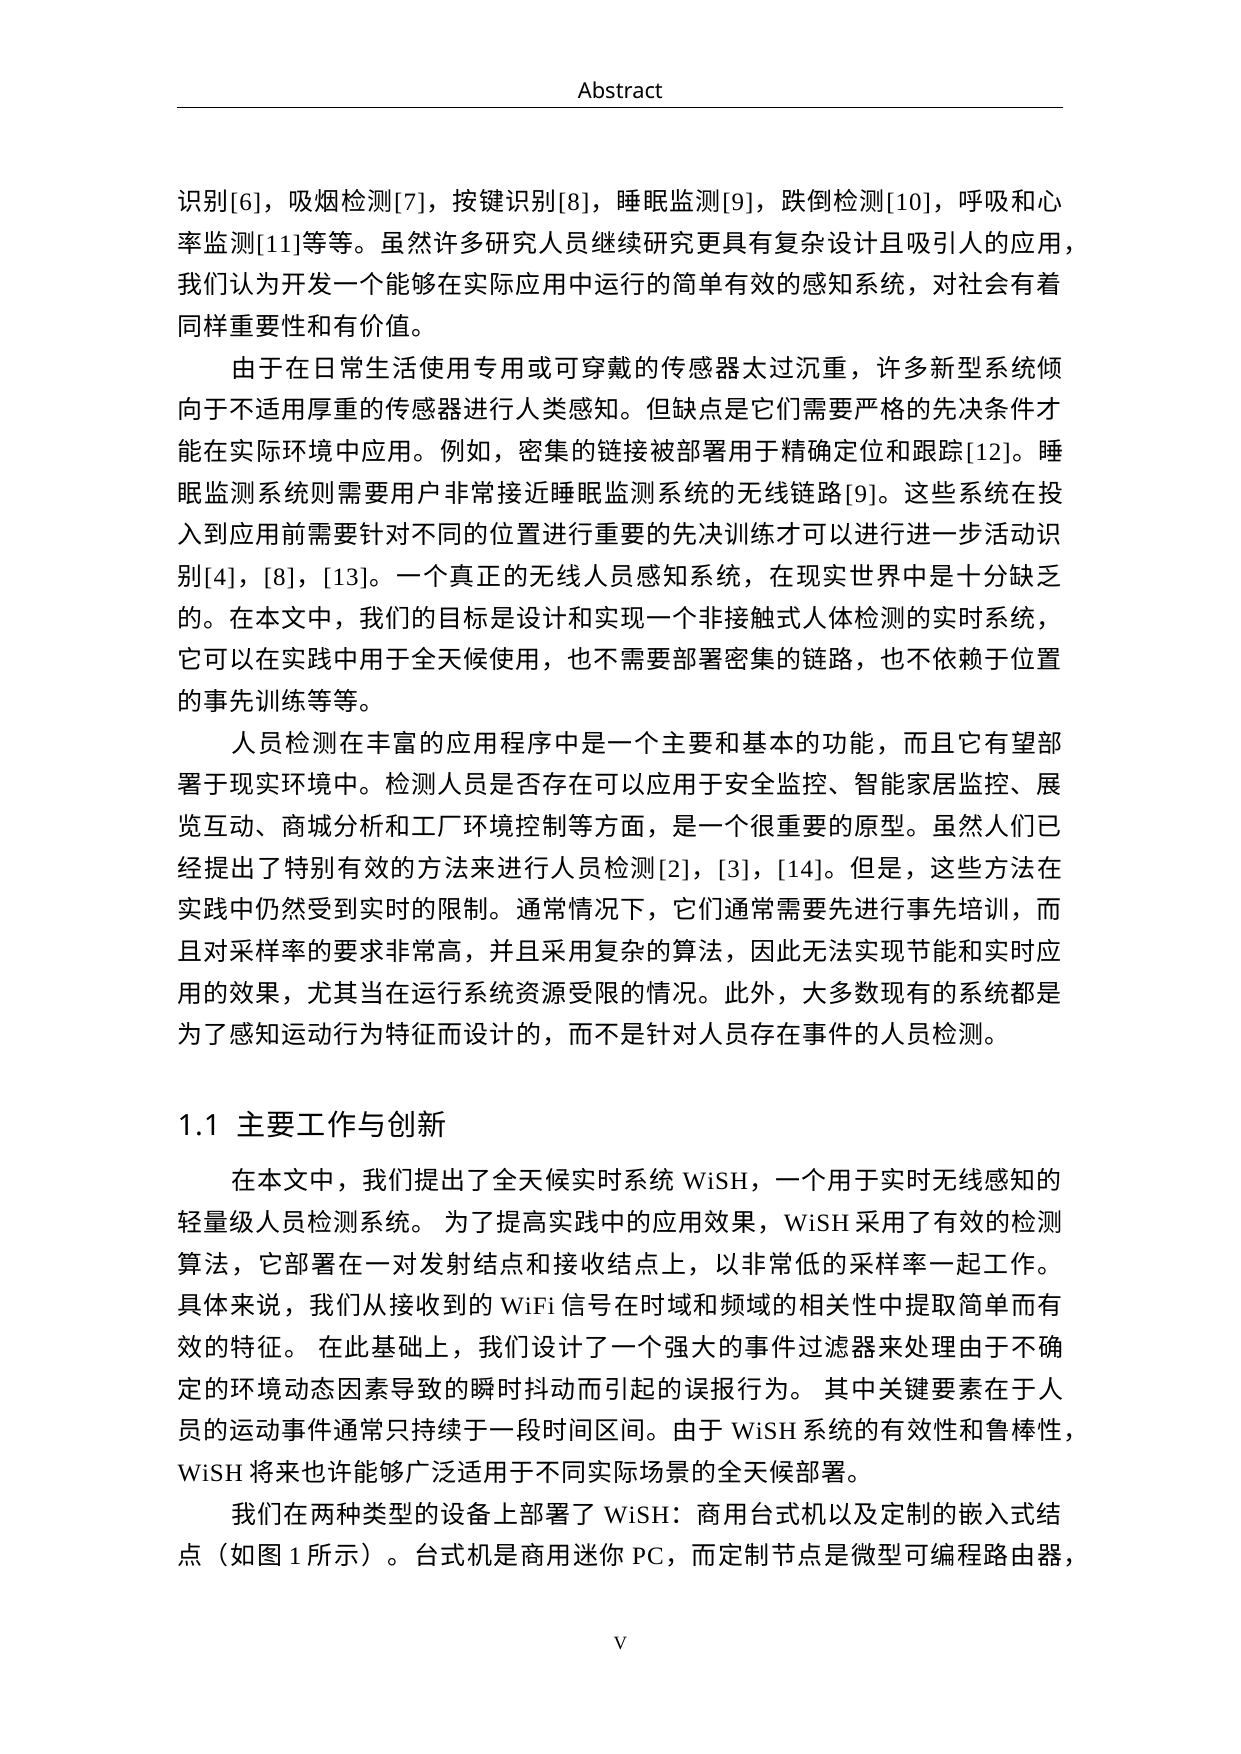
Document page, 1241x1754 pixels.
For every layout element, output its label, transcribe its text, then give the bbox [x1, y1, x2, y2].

text 人员检测在丰富的应用程序中是一个主要和基本的功能，而且它有望部署于现实环境中。检测人员是否存在可以应用于安全监控、智能家居监控、展览互动、商城分析和工厂环境控制等方面，是一个很重要的原型。虽然人们已经提出了特别有效的方法来进行人员检测[2]，[3]，[14]。但是，这些方法在实践中仍然受到实时的限制。通常情况下，它们通常需要先进行事先培训，而且对采样率的要求非常高，并且采用复杂的算法，因此无法实现节能和实时应用的效果，尤其当在运行系统资源受限的情况。此外，大多数现有的系统都是为了感知运动行为特征而设计的，而不是针对人员存在事件的人员检测。 [177, 719, 1063, 1052]
text 由于在日常生活使用专用或可穿戴的传感器太过沉重，许多新型系统倾向于不适用厚重的传感器进行人类感知。但缺点是它们需要严格的先决条件才能在实际环境中应用。例如，密集的链接被部署用于精确定位和跟踪[12]。睡眠监测系统则需要用户非常接近睡眠监测系统的无线链路[9]。这些系统在投入到应用前需要针对不同的位置进行重要的先决训练才可以进行进一步活动识别[4]，[8]，[13]。一个真正的无线人员感知系统，在现实世界中是十分缺乏的。在本文中，我们的目标是设计和实现一个非接触式人体检测的实时系统，它可以在实践中用于全天候使用，也不需要部署密集的链路，也不依赖于位置的事先训练等等。 [177, 344, 1063, 719]
text 主要工作与创新 [177, 1102, 1063, 1144]
text 在本文中，我们提出了全天候实时系统WiSH，一个用于实时无线感知的轻量级人员检测系统。 为了提高实践中的应用效果，WiSH采用了有效的检测算法，它部署在一对发射结点和接收结点上，以非常低的采样率一起工作。 具体来说，我们从接收到的WiFi信号在时域和频域的相关性中提取简单而有效的特征。 在此基础上，我们设计了一个强大的事件过滤器来处理由于不确定的环境动态因素导致的瞬时抖动而引起的误报行为。 其中关键要素在于人员的运动事件通常只持续于一段时间区间。由于WiSH系统的有效性和鲁棒性，WiSH将来也许能够广泛适用于不同实际场景的全天候部署。 [177, 1156, 1063, 1490]
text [177, 177, 1063, 344]
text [177, 1490, 1063, 1573]
